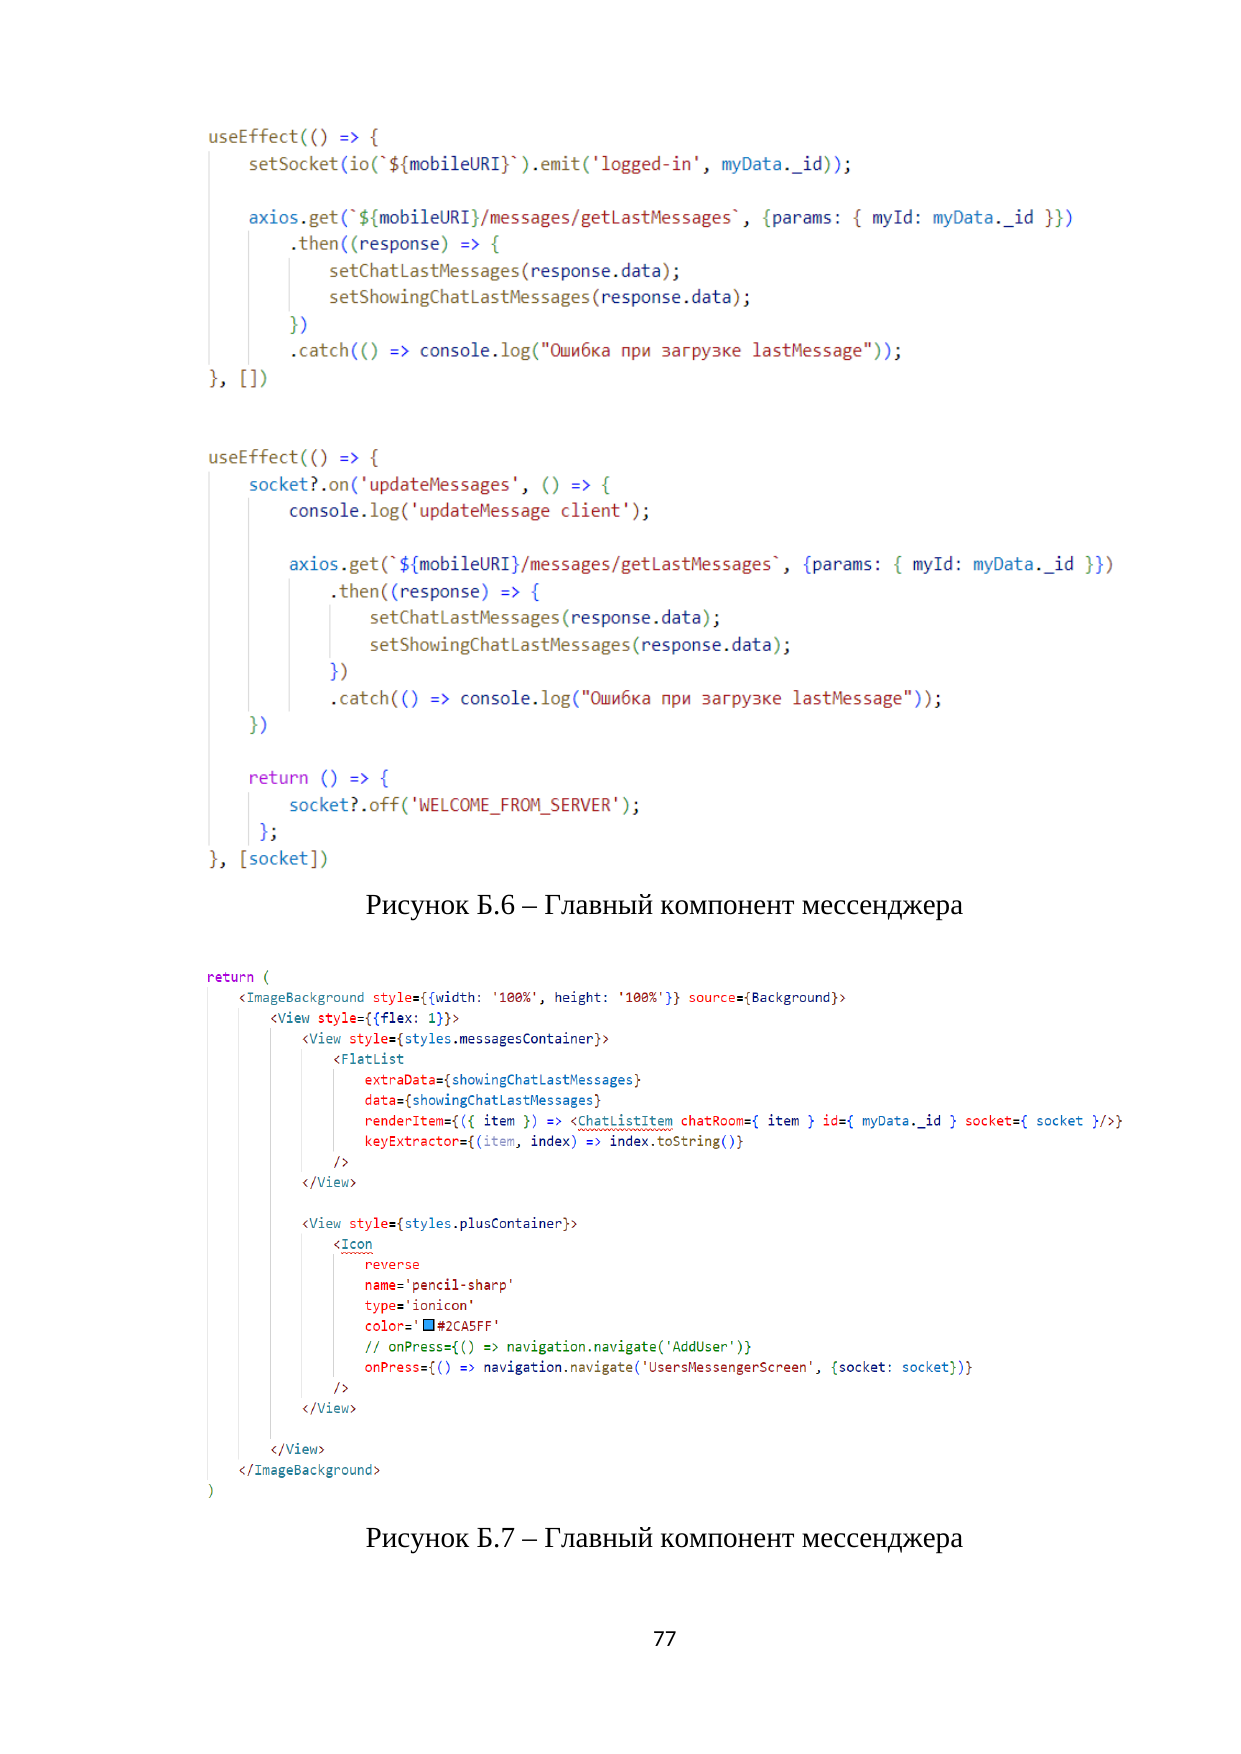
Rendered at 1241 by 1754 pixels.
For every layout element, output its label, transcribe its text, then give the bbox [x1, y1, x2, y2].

text Рисунок Б.7 – Главный компонент мессенджера [177, 1521, 1152, 1554]
text Рисунок Б.6 – Главный компонент мессенджера [177, 887, 1152, 920]
picture [205, 970, 1124, 1507]
picture [203, 118, 1126, 873]
